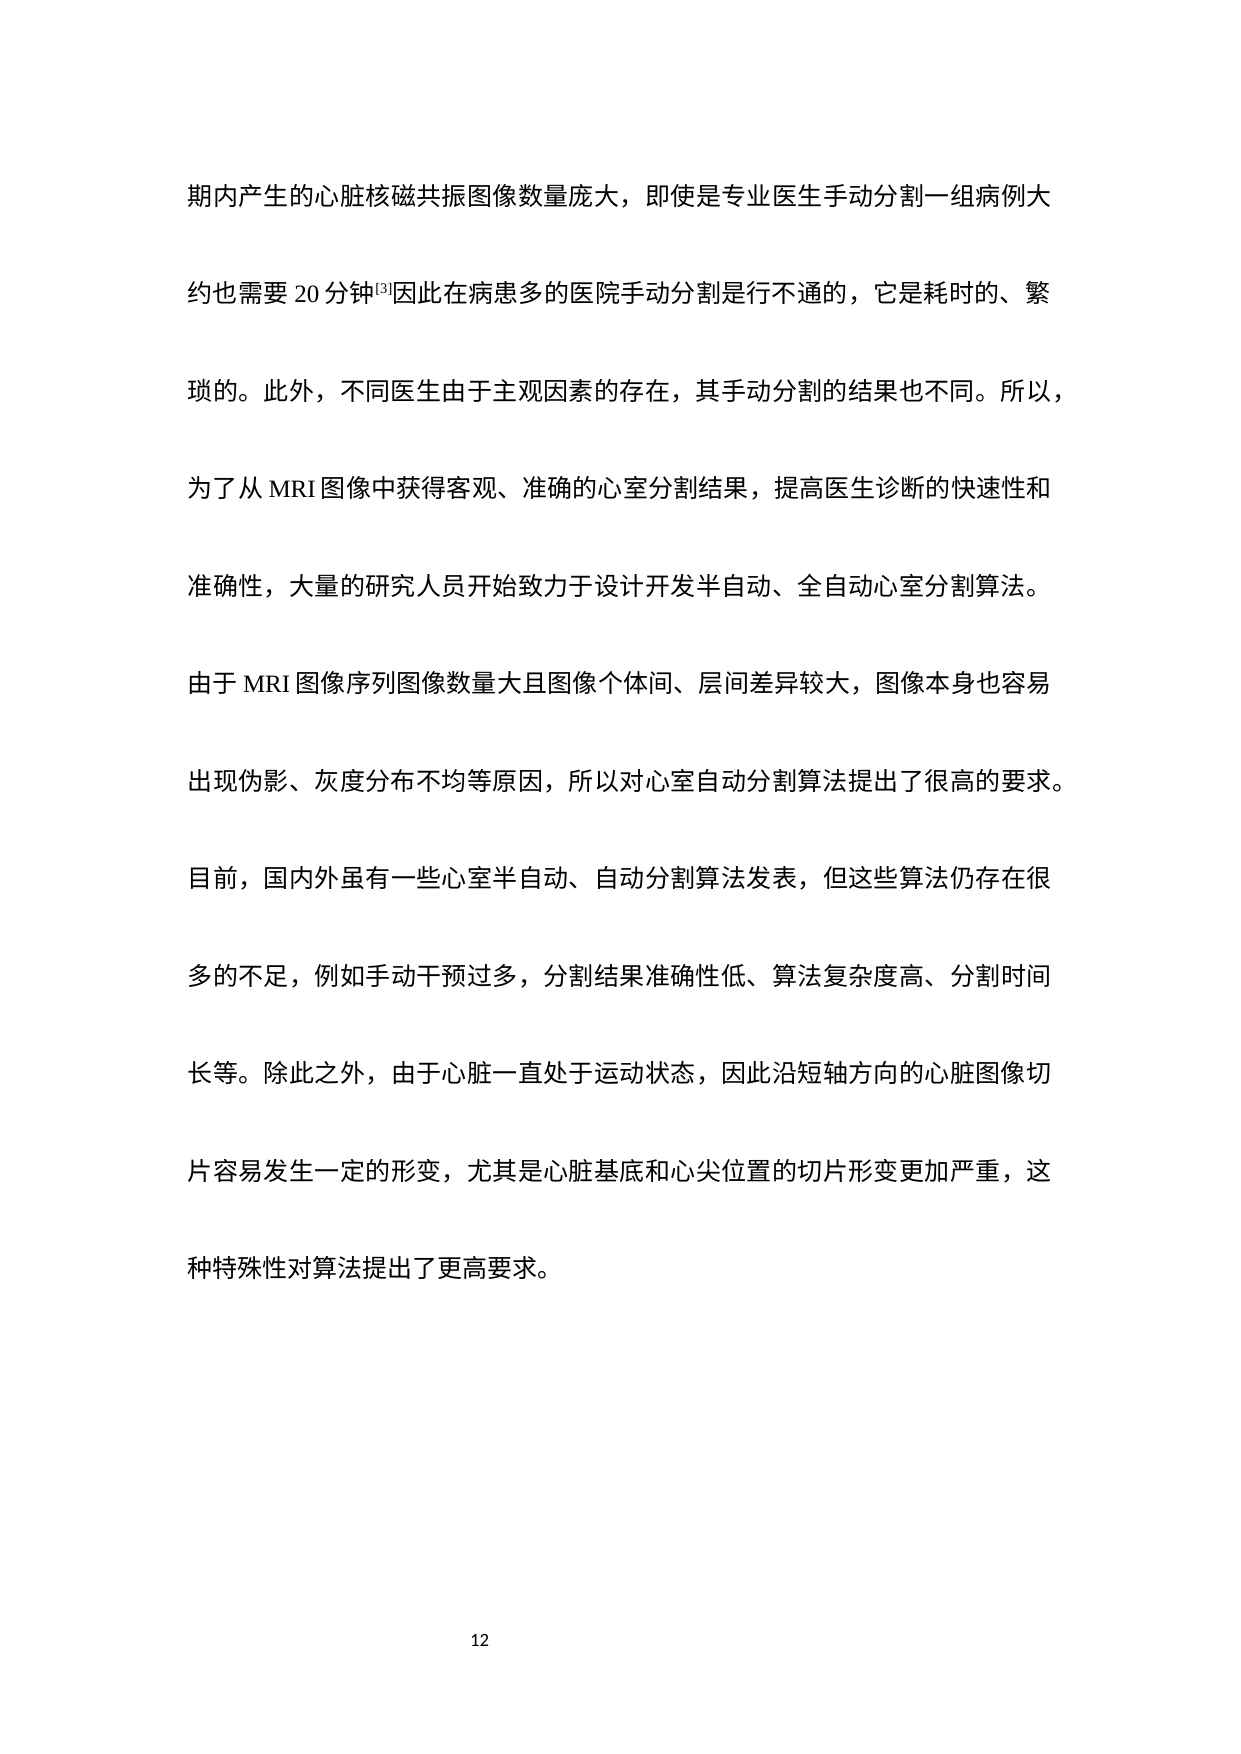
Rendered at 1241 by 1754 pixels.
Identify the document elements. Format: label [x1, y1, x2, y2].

text [187, 162, 1053, 1299]
